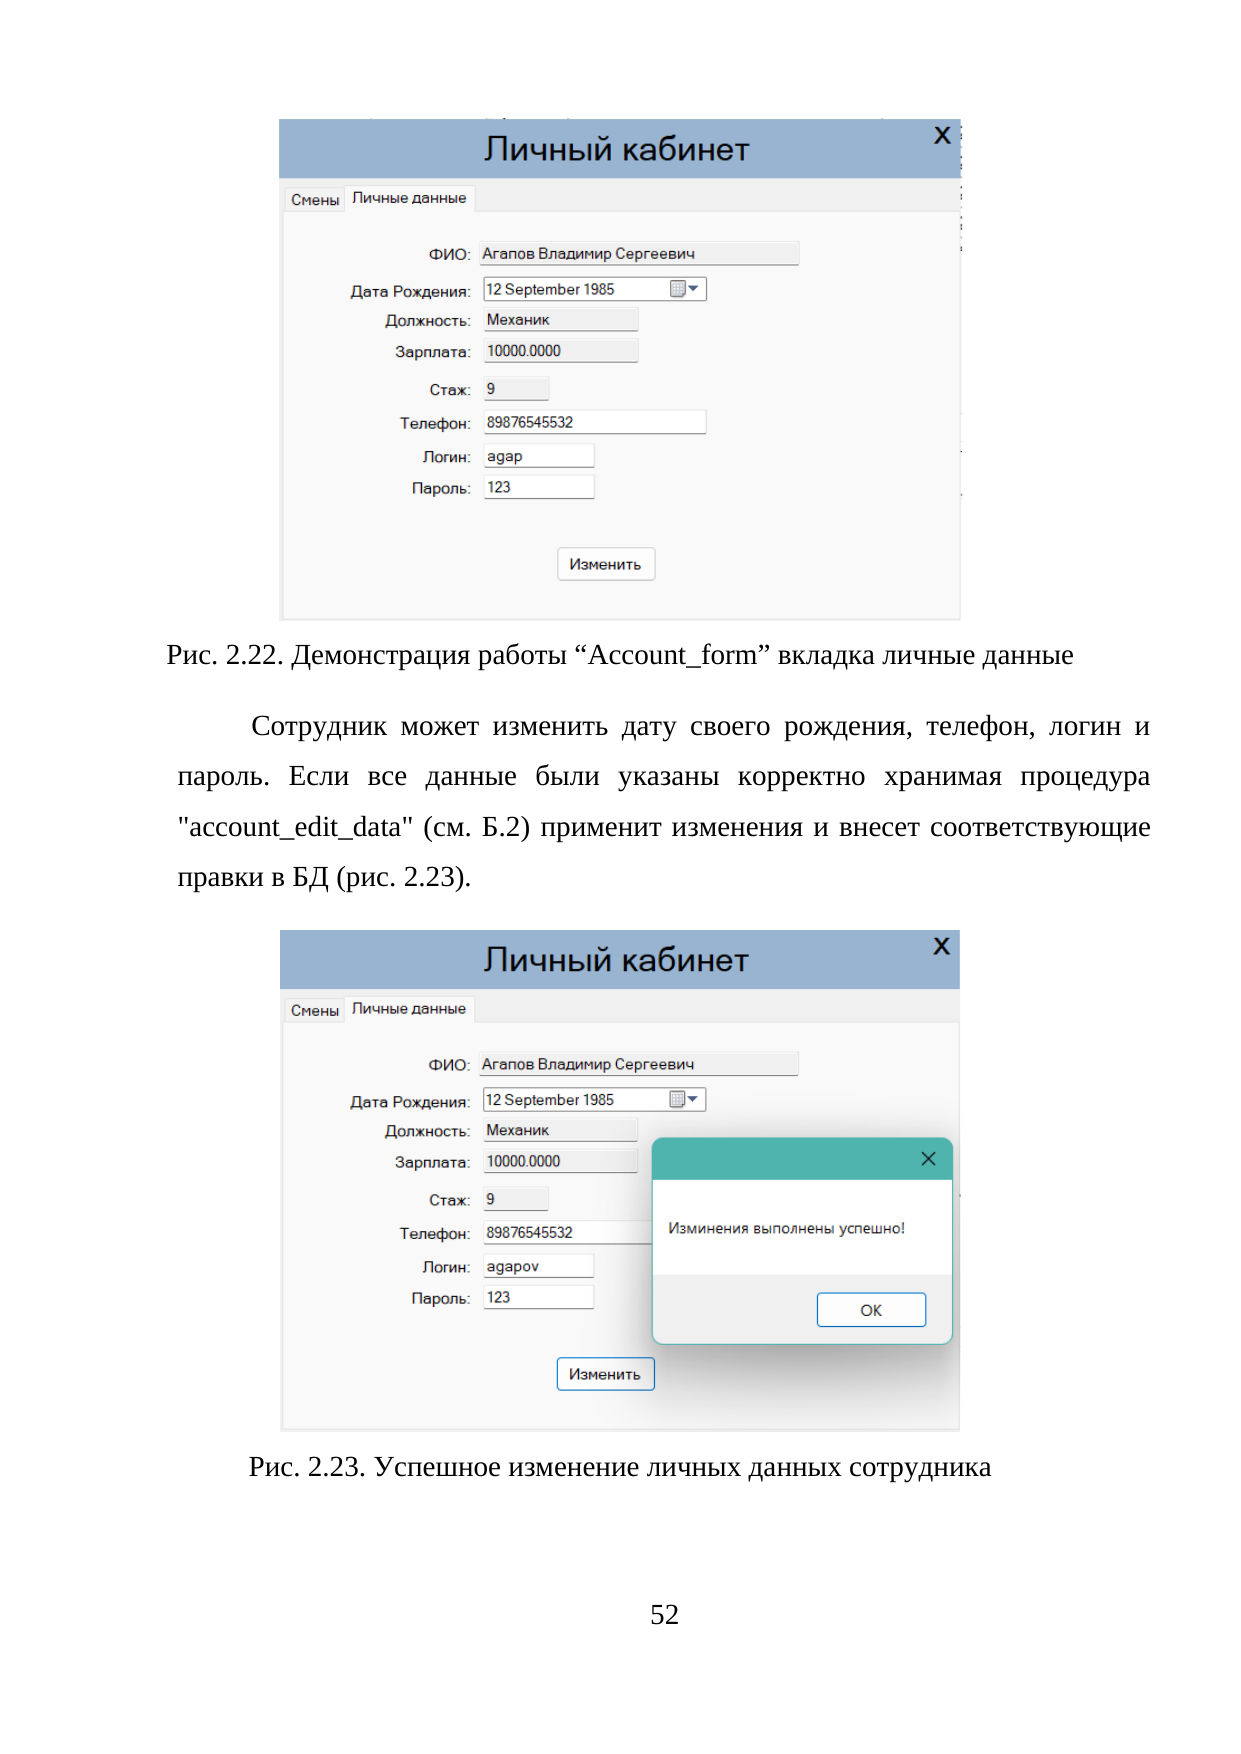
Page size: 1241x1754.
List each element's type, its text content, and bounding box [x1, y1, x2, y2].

text Сотрудник может изменить дату своего рождения, телефон, логин и пароль. Если все данные были указаны корректно хранимая процедура "account_edit_data" (см. Б.2) применит изменения и внесет соответствующие правки в БД (рис. 2.23). [177, 708, 1152, 892]
text Рис. 2.22. Демонстрация работы “Account_form” вкладка личные данные [0, 637, 1240, 670]
picture [280, 930, 961, 1432]
text Рис. 2.23. Успешное изменение личных данных сотрудника [0, 1449, 1240, 1482]
picture [278, 118, 963, 621]
